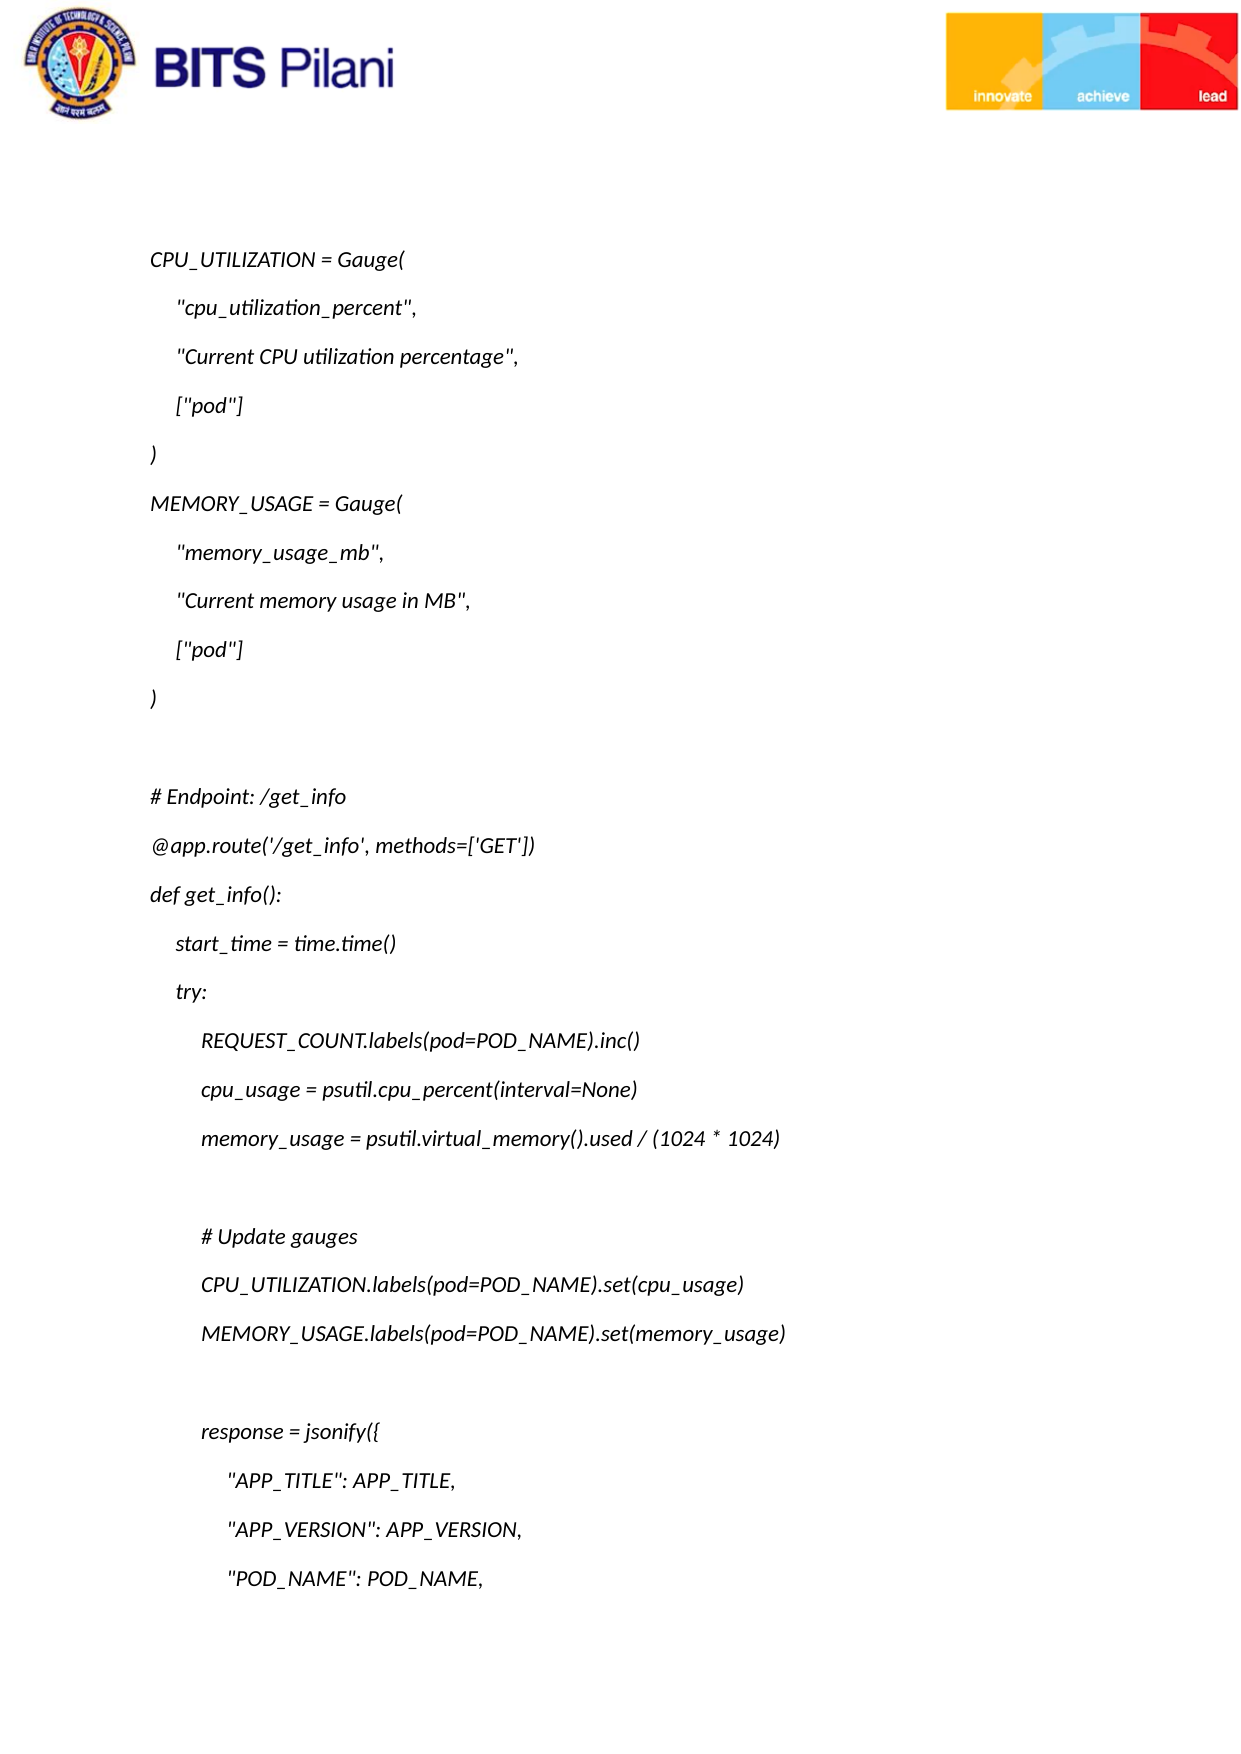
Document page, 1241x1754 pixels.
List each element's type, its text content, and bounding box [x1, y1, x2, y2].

picture [13, 0, 140, 124]
picture [943, 10, 1240, 113]
text CPU_UTILIZATION = Gauge( [150, 245, 1090, 273]
text "Current memory usage in MB", [150, 587, 1090, 615]
picture [148, 37, 402, 95]
text cpu_usage = psutil.cpu_percent(interval=None) [150, 1075, 1090, 1103]
text "APP_TITLE": APP_TITLE, [150, 1466, 1090, 1494]
text start_time = time.time() [150, 929, 1090, 957]
text def get_info(): [150, 880, 1090, 908]
text @app.route('/get_info', methods=['GET']) [150, 831, 1090, 859]
text "memory_usage_mb", [150, 538, 1090, 566]
text ) [150, 684, 1090, 712]
text MEMORY_USAGE.labels(pod=POD_NAME).set(memory_usage) [150, 1319, 1090, 1347]
text ) [150, 440, 1090, 468]
text try: [150, 977, 1090, 1006]
text MEMORY_USAGE = Gauge( [150, 489, 1090, 517]
text REQUEST_COUNT.labels(pod=POD_NAME).inc() [150, 1026, 1090, 1054]
text "APP_VERSION": APP_VERSION, [150, 1515, 1090, 1543]
text # Update gauges [150, 1222, 1090, 1250]
text CPU_UTILIZATION.labels(pod=POD_NAME).set(cpu_usage) [150, 1271, 1090, 1299]
text "cpu_utilization_percent", [150, 293, 1090, 322]
text ["pod"] [150, 636, 1090, 663]
text ["pod"] [150, 391, 1090, 419]
text response = jsonify({ [150, 1417, 1090, 1445]
text # Endpoint: /get_info [150, 782, 1090, 810]
text "Current CPU utilization percentage", [150, 342, 1090, 370]
text memory_usage = psutil.virtual_memory().used / (1024 * 1024) [150, 1124, 1090, 1152]
text "POD_NAME": POD_NAME, [150, 1564, 1090, 1592]
